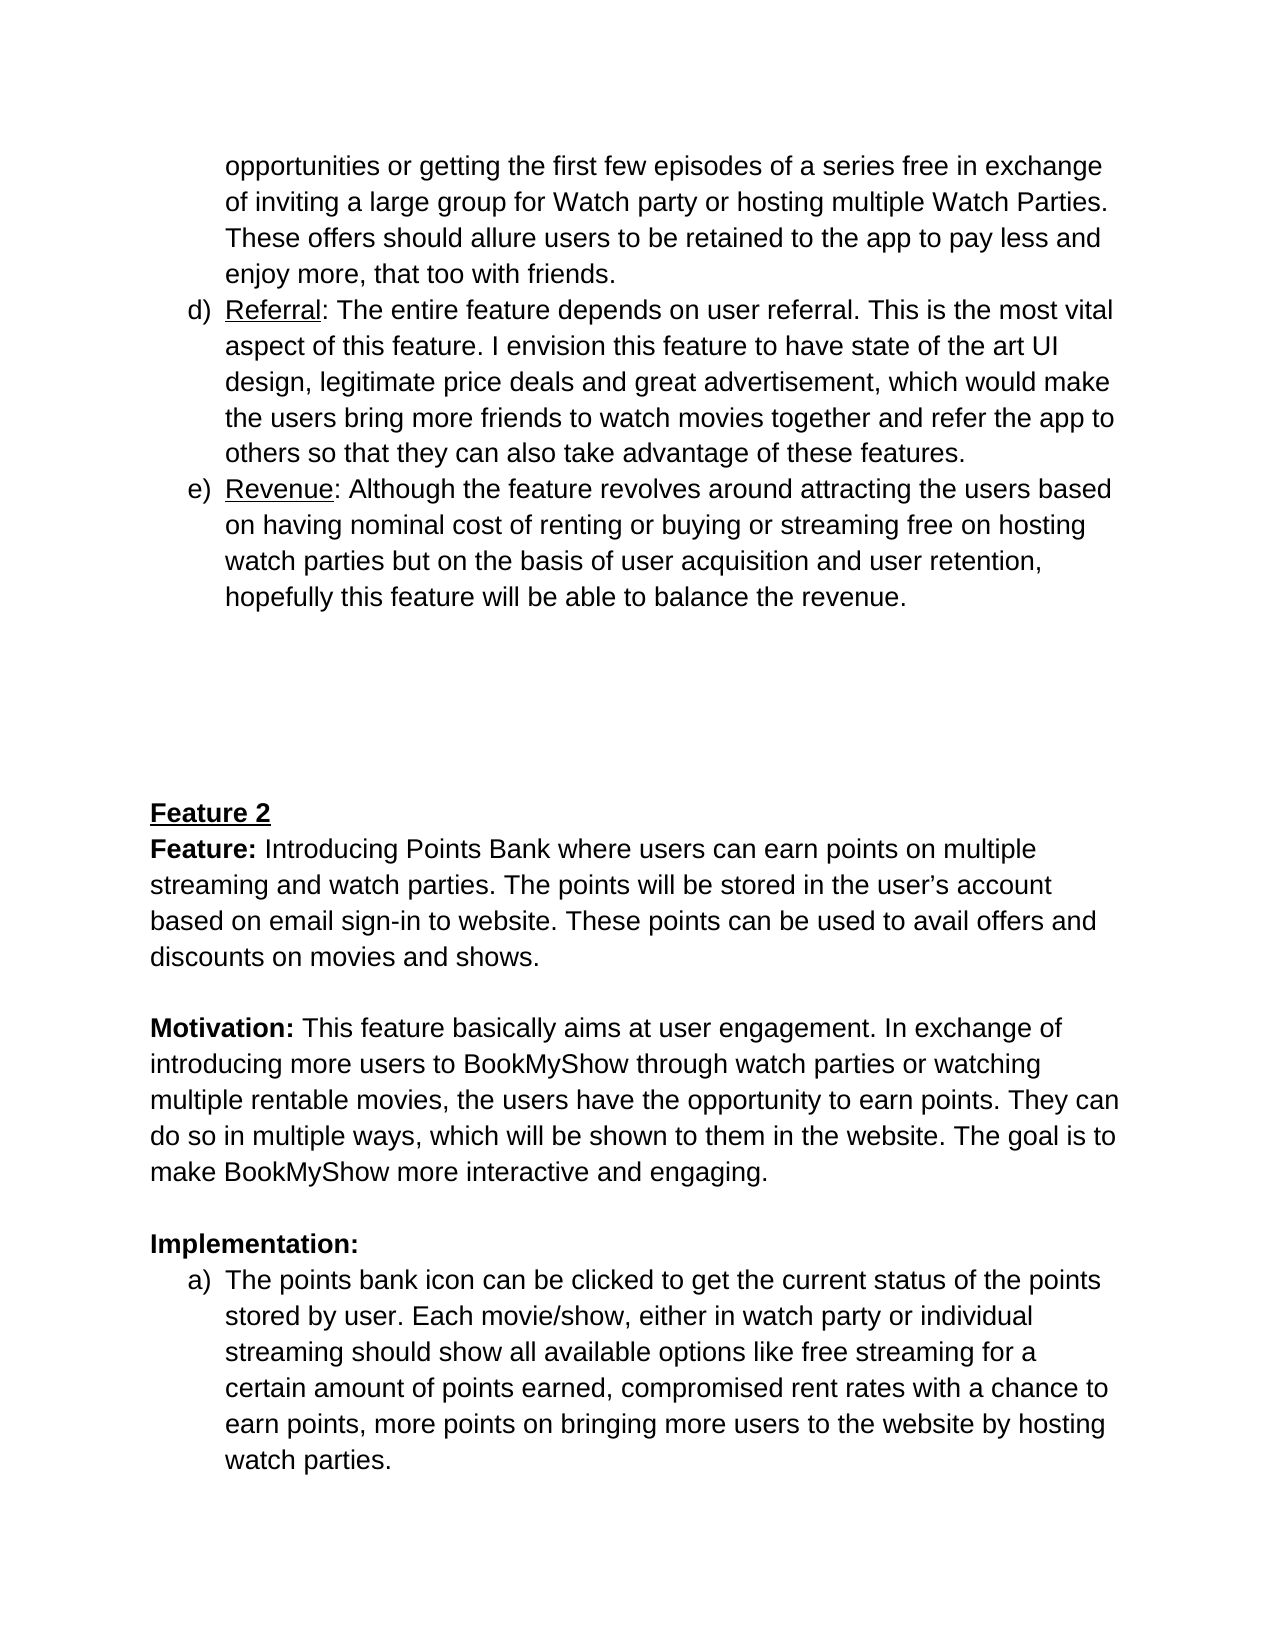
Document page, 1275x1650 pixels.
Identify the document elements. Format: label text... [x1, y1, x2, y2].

list The points bank icon can be clicked to get the current status of the points stored by user. Each movie/show, either in watch party or individual streaming should show all available options like free streaming for a certain amount of points earned, compromised rent rates with a chance to earn points, more points on bringing more users to the website by hosting watch parties. [187, 1264, 1125, 1475]
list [187, 150, 1125, 289]
text Feature 2 [150, 797, 1125, 828]
text Implementation: [150, 1228, 1125, 1259]
list Revenue: Although the feature revolves around attracting the users based on having nominal cost of renting or buying or streaming free on hosting watch parties but on the basis of user acquisition and user retention, hopefully this feature will be able to balance the revenue. [187, 473, 1125, 612]
text Motivation: This feature basically aims at user engagement. In exchange of introducing more users to BookMyShow through watch parties or watching multiple rentable movies, the users have the opportunity to earn points. They can do so in multiple ways, which will be shown to them in the website. The goal is to make BookMyShow more interactive and engaging. [150, 1012, 1125, 1187]
text Feature: Introducing Points Bank where users can earn points on multiple streaming and watch parties. The points will be stored in the user’s account based on email sign-in to website. These points can be used to avail offers and discounts on movies and shows. [150, 833, 1125, 972]
list Referral: The entire feature depends on user referral. This is the most vital aspect of this feature. I envision this feature to have state of the art UI design, legitimate price deals and great advertisement, which would make the users bring more friends to watch movies together and refer the app to others so that they can also take advantage of these features. [187, 294, 1125, 469]
